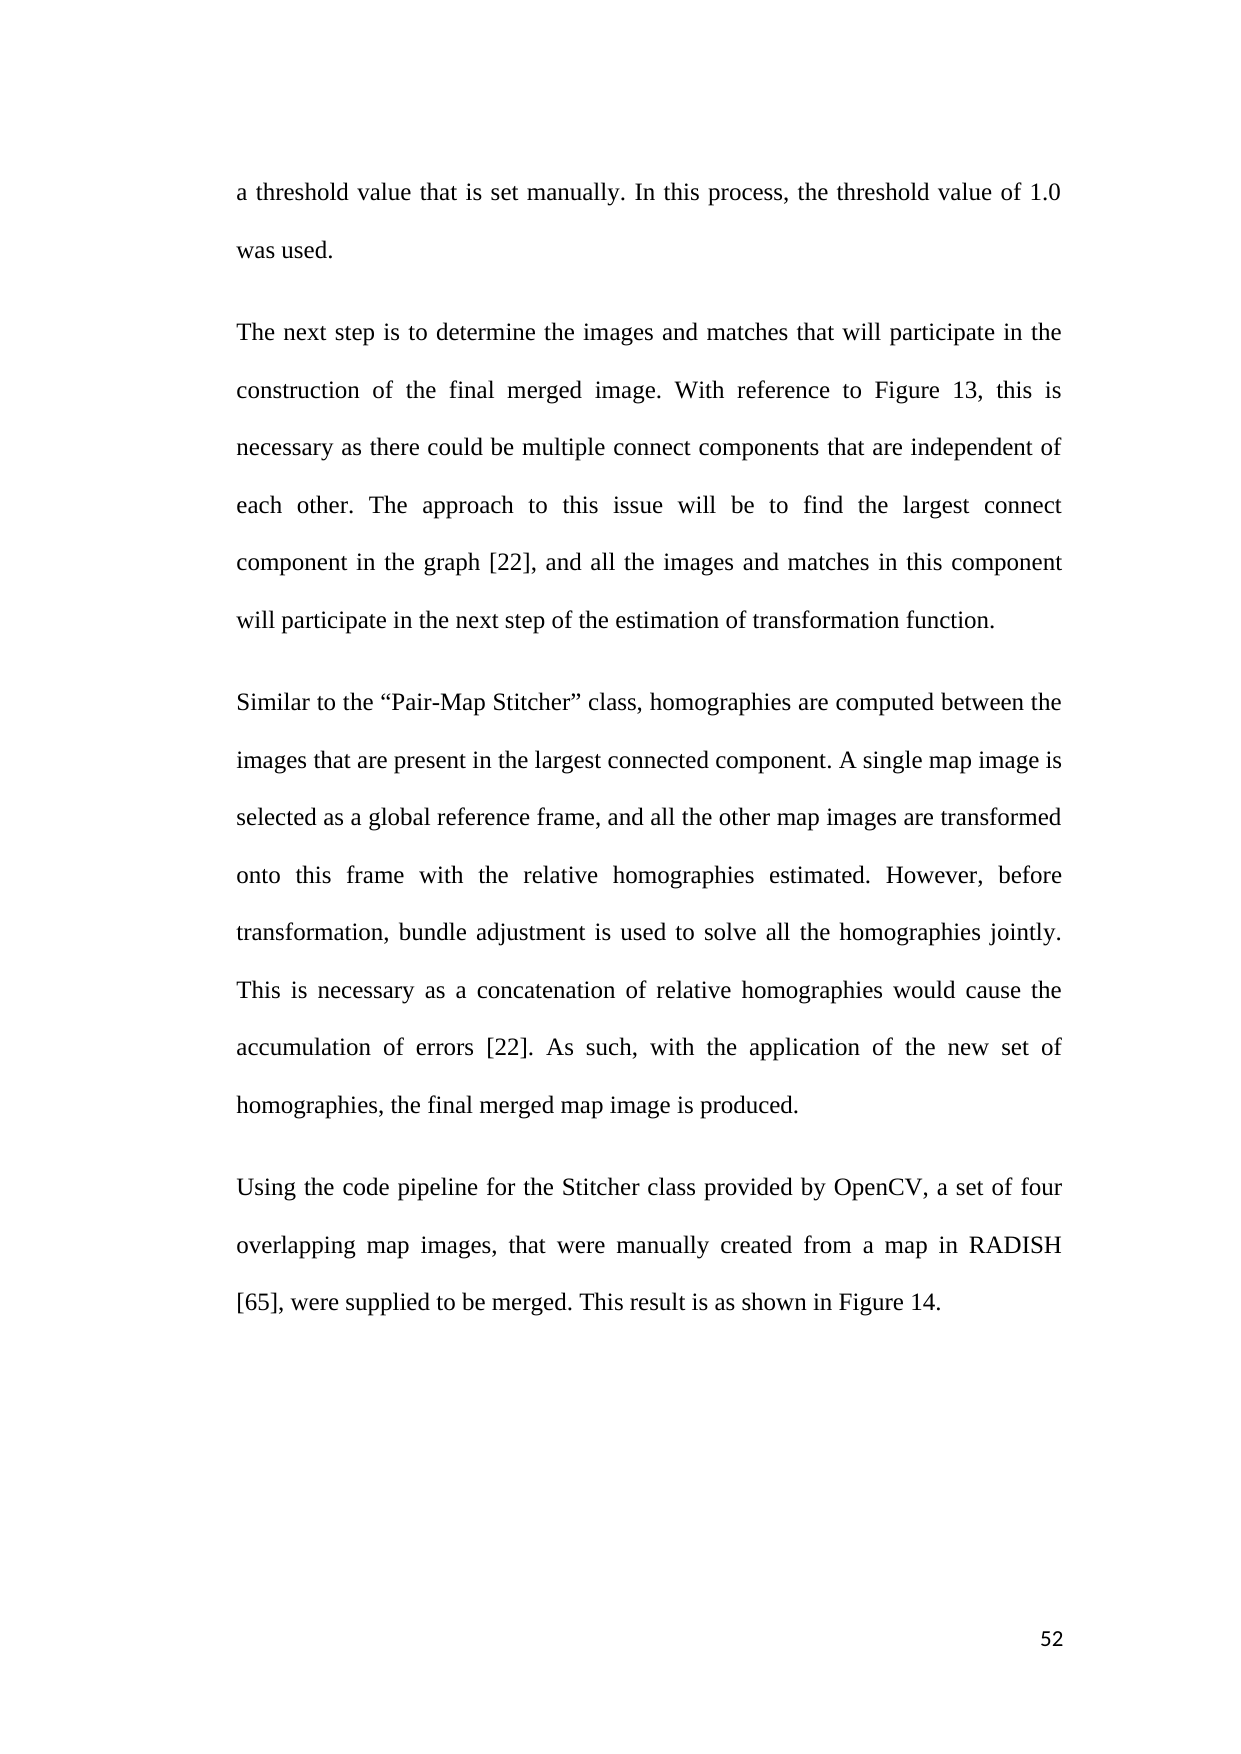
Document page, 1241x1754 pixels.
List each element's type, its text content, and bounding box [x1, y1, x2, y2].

text The next step is to determine the images and matches that will participate in the construction of the final merged image. With reference to Figure 13, this is necessary as there could be multiple connect components that are independent of each other. The approach to this issue will be to find the largest connect component in the graph [22], and all the images and matches in this component will participate in the next step of the estimation of transformation function. [236, 317, 1063, 633]
text Using the code pipeline for the Stitcher class provided by OpenCV, a set of four overlapping map images, that were manually created from a map in RADISH [65], were supplied to be merged. This result is as shown in Figure 14. [236, 1172, 1063, 1316]
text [236, 177, 1063, 263]
text Similar to the “Pair-Map Stitcher” class, homographies are computed between the images that are present in the largest connected component. A single map image is selected as a global reference frame, and all the other map images are transformed onto this frame with the relative homographies estimated. However, before transformation, bundle adjustment is used to solve all the homographies jointly. This is necessary as a concatenation of relative homographies would cause the accumulation of errors [22]. As such, with the application of the new set of homographies, the final merged map image is produced. [236, 687, 1063, 1118]
